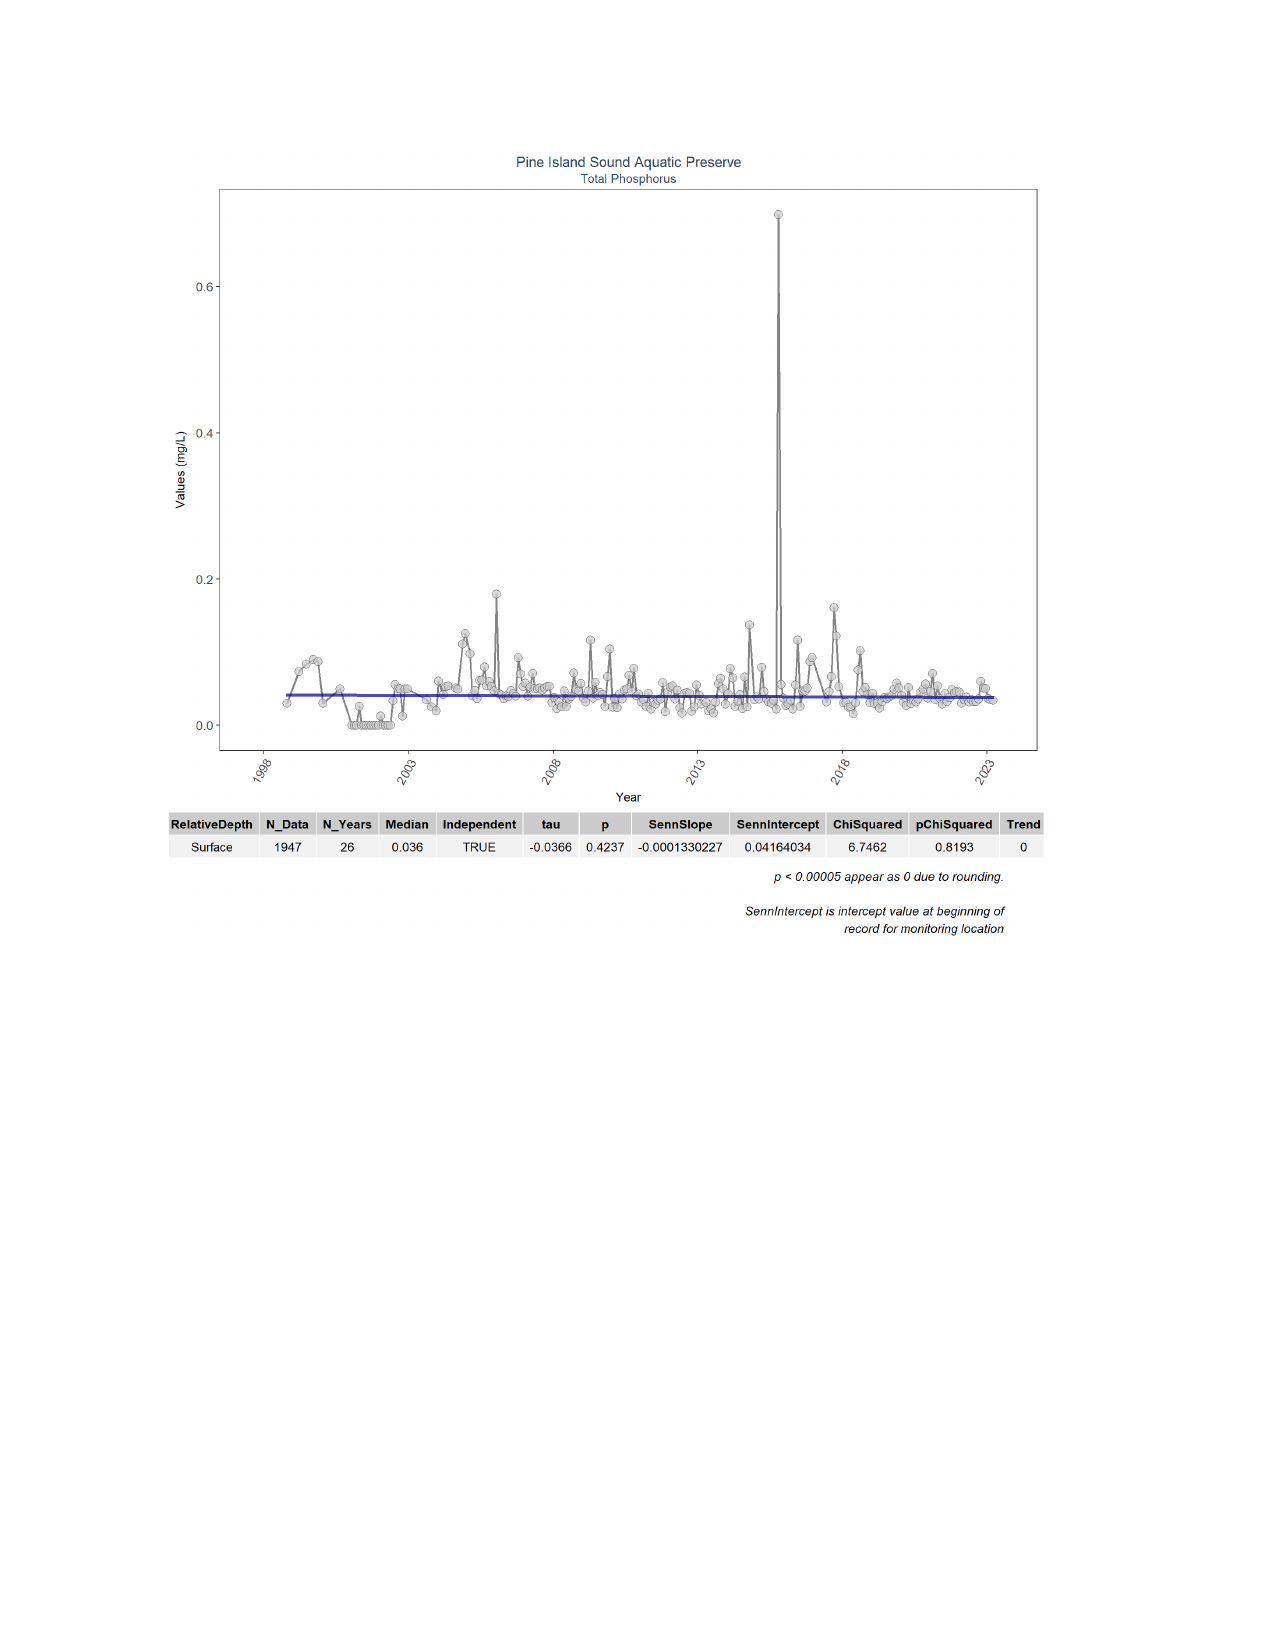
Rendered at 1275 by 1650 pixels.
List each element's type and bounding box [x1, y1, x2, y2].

picture [168, 150, 1044, 938]
